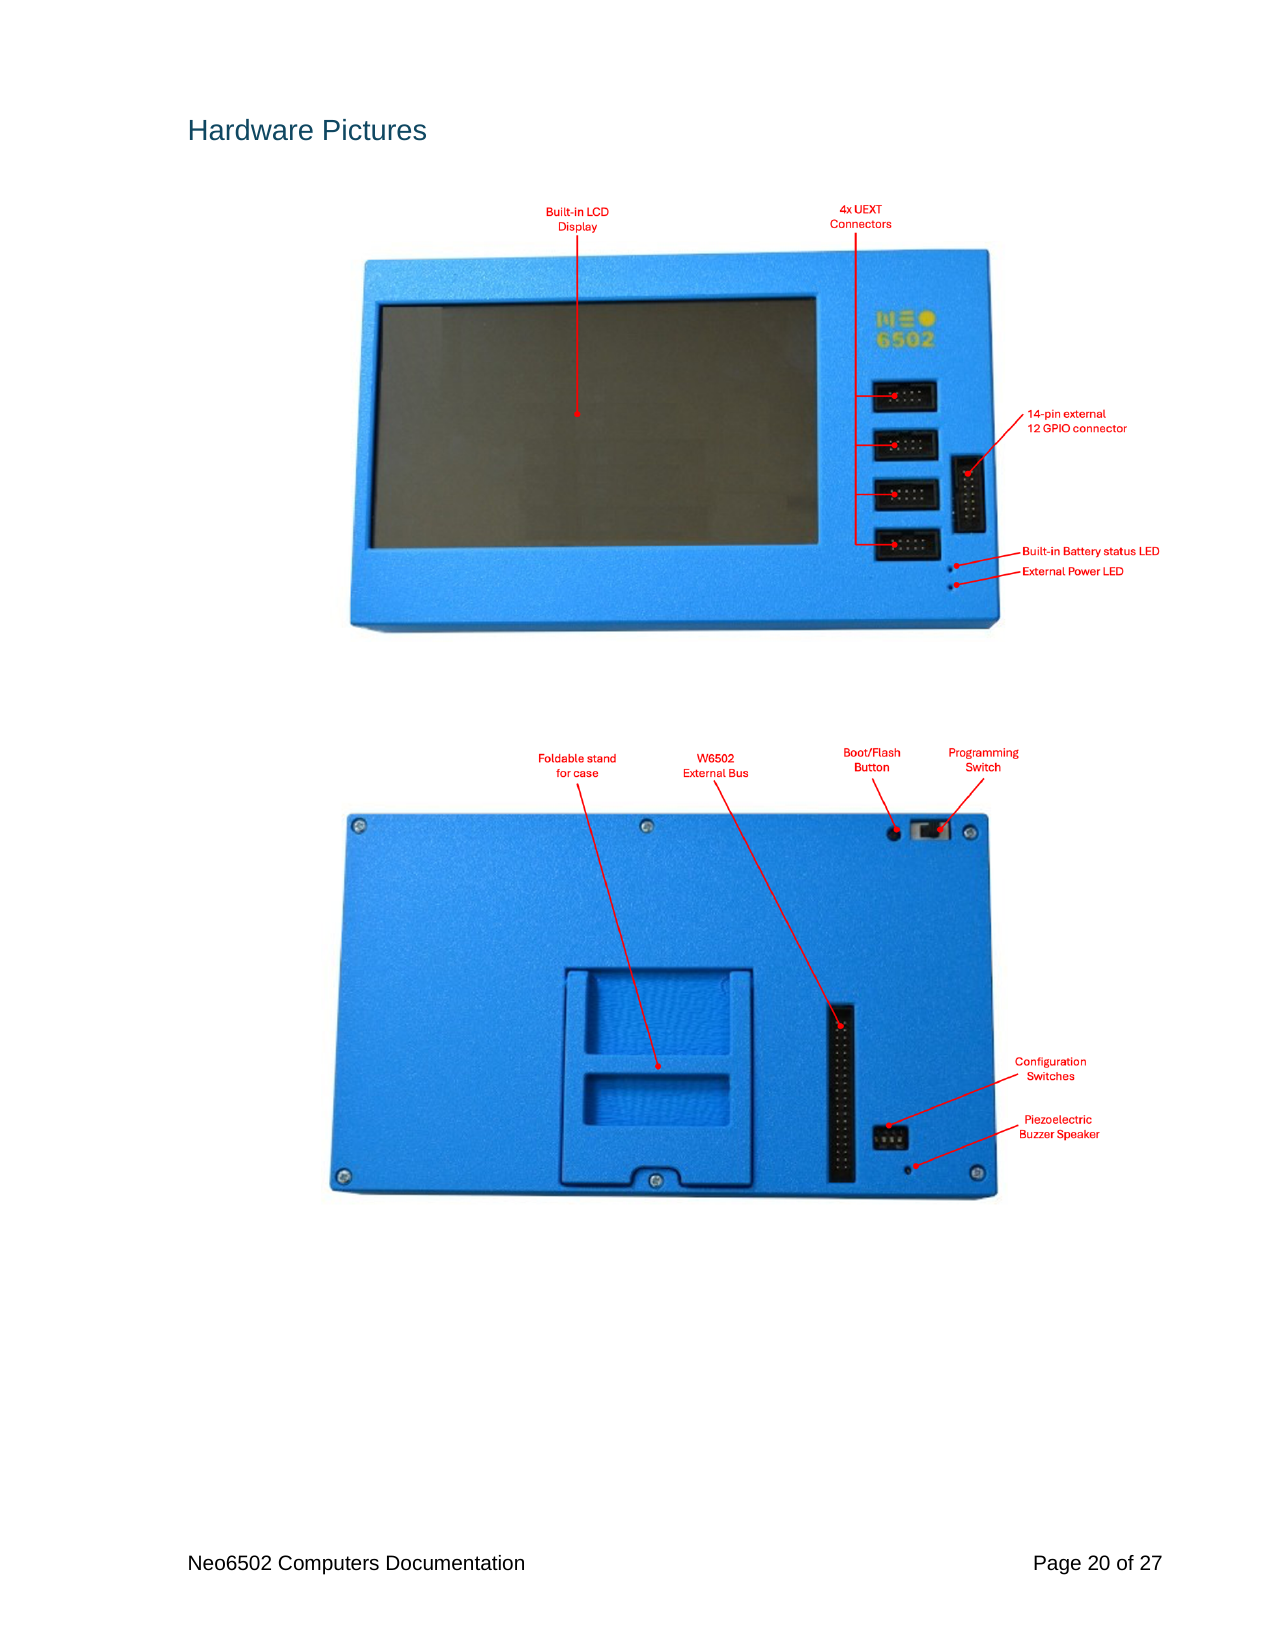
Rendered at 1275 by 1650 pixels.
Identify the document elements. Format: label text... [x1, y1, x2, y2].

subtitle Hardware Pictures [187, 112, 1162, 146]
picture [187, 154, 1163, 1252]
